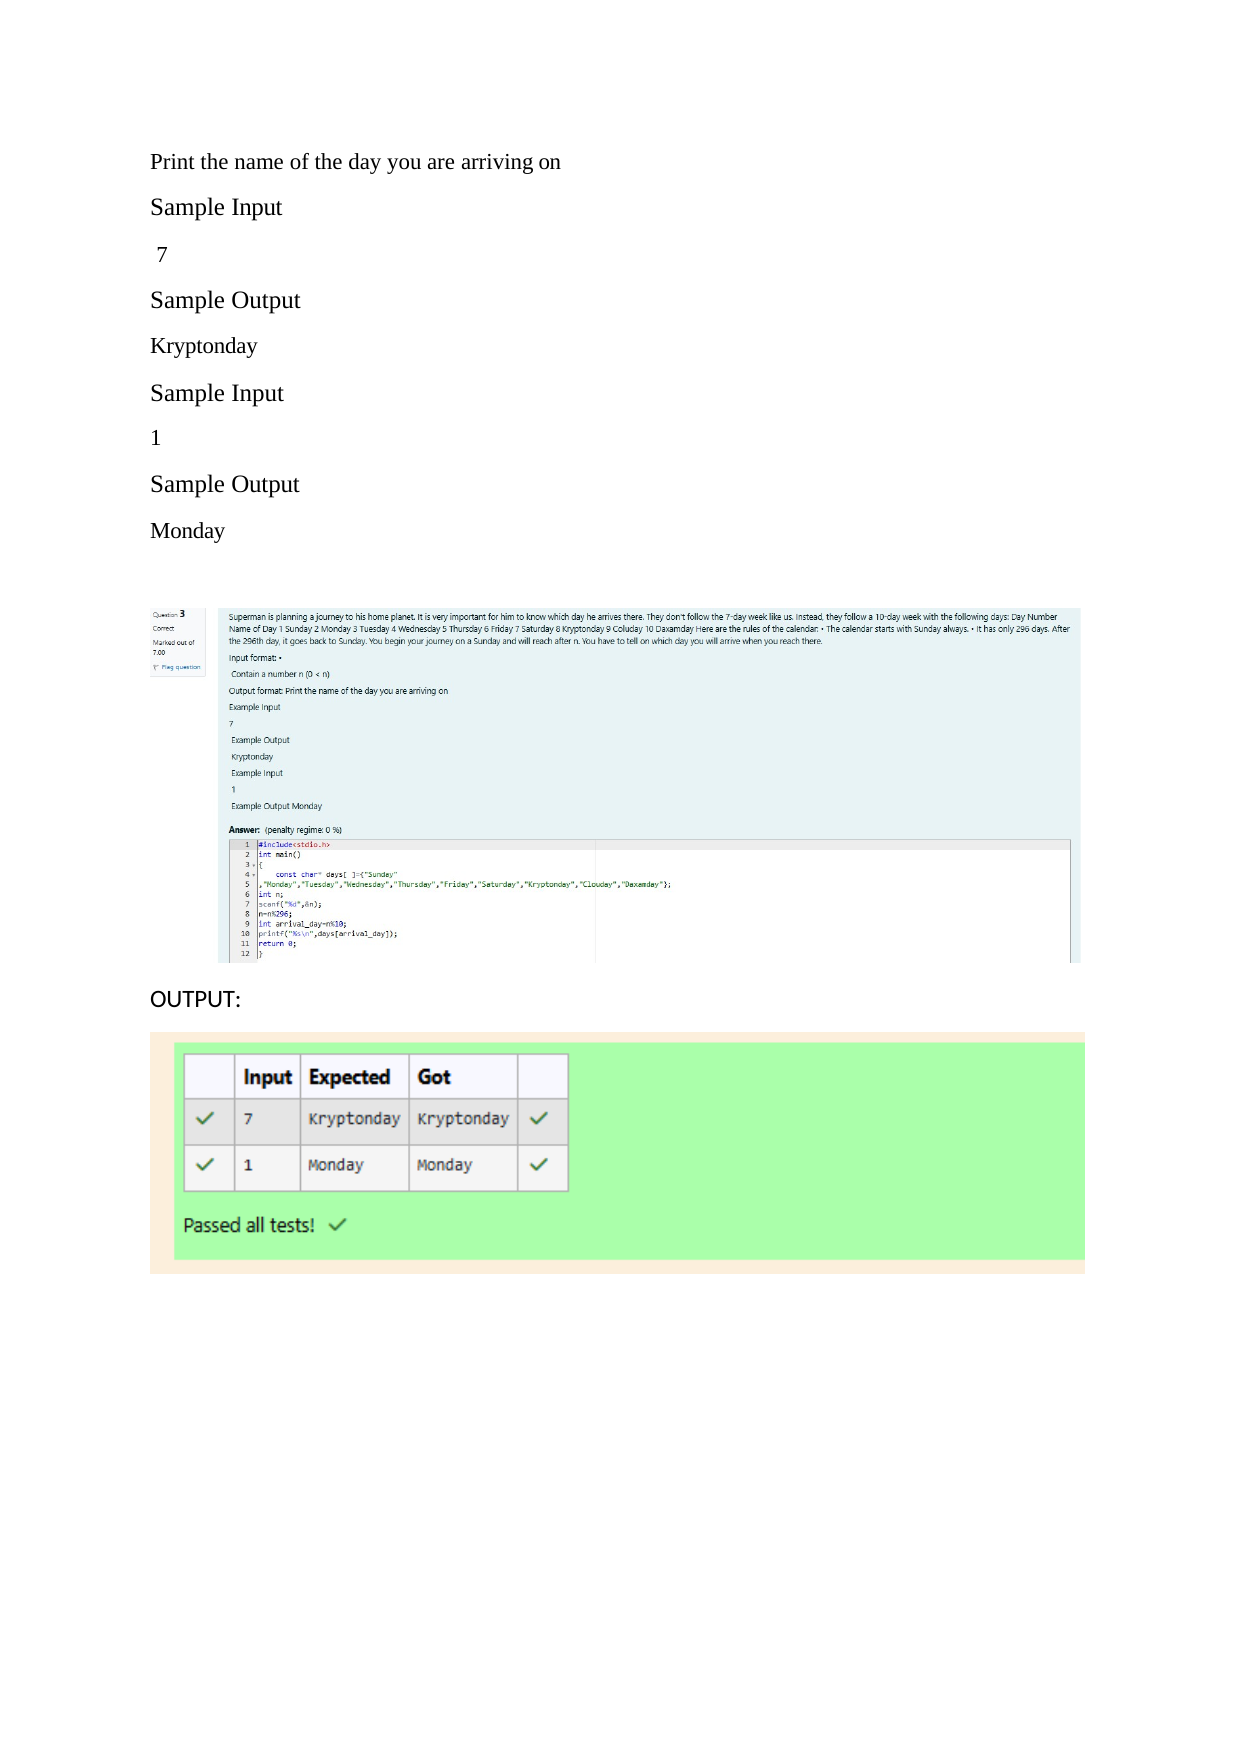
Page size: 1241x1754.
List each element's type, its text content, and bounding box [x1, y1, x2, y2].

text Sample Output Kryptonday Sample Input 1 [150, 285, 301, 451]
subtitle Sample Input [150, 192, 1166, 221]
text Print the name of the day you are arriving on [150, 148, 1166, 174]
text Monday [150, 517, 1166, 543]
text 7 [156, 241, 1166, 267]
picture [150, 1032, 1085, 1274]
subtitle Sample Output [150, 469, 1166, 498]
subtitle OUTPUT: [150, 627, 1166, 1014]
picture [150, 608, 1081, 627]
